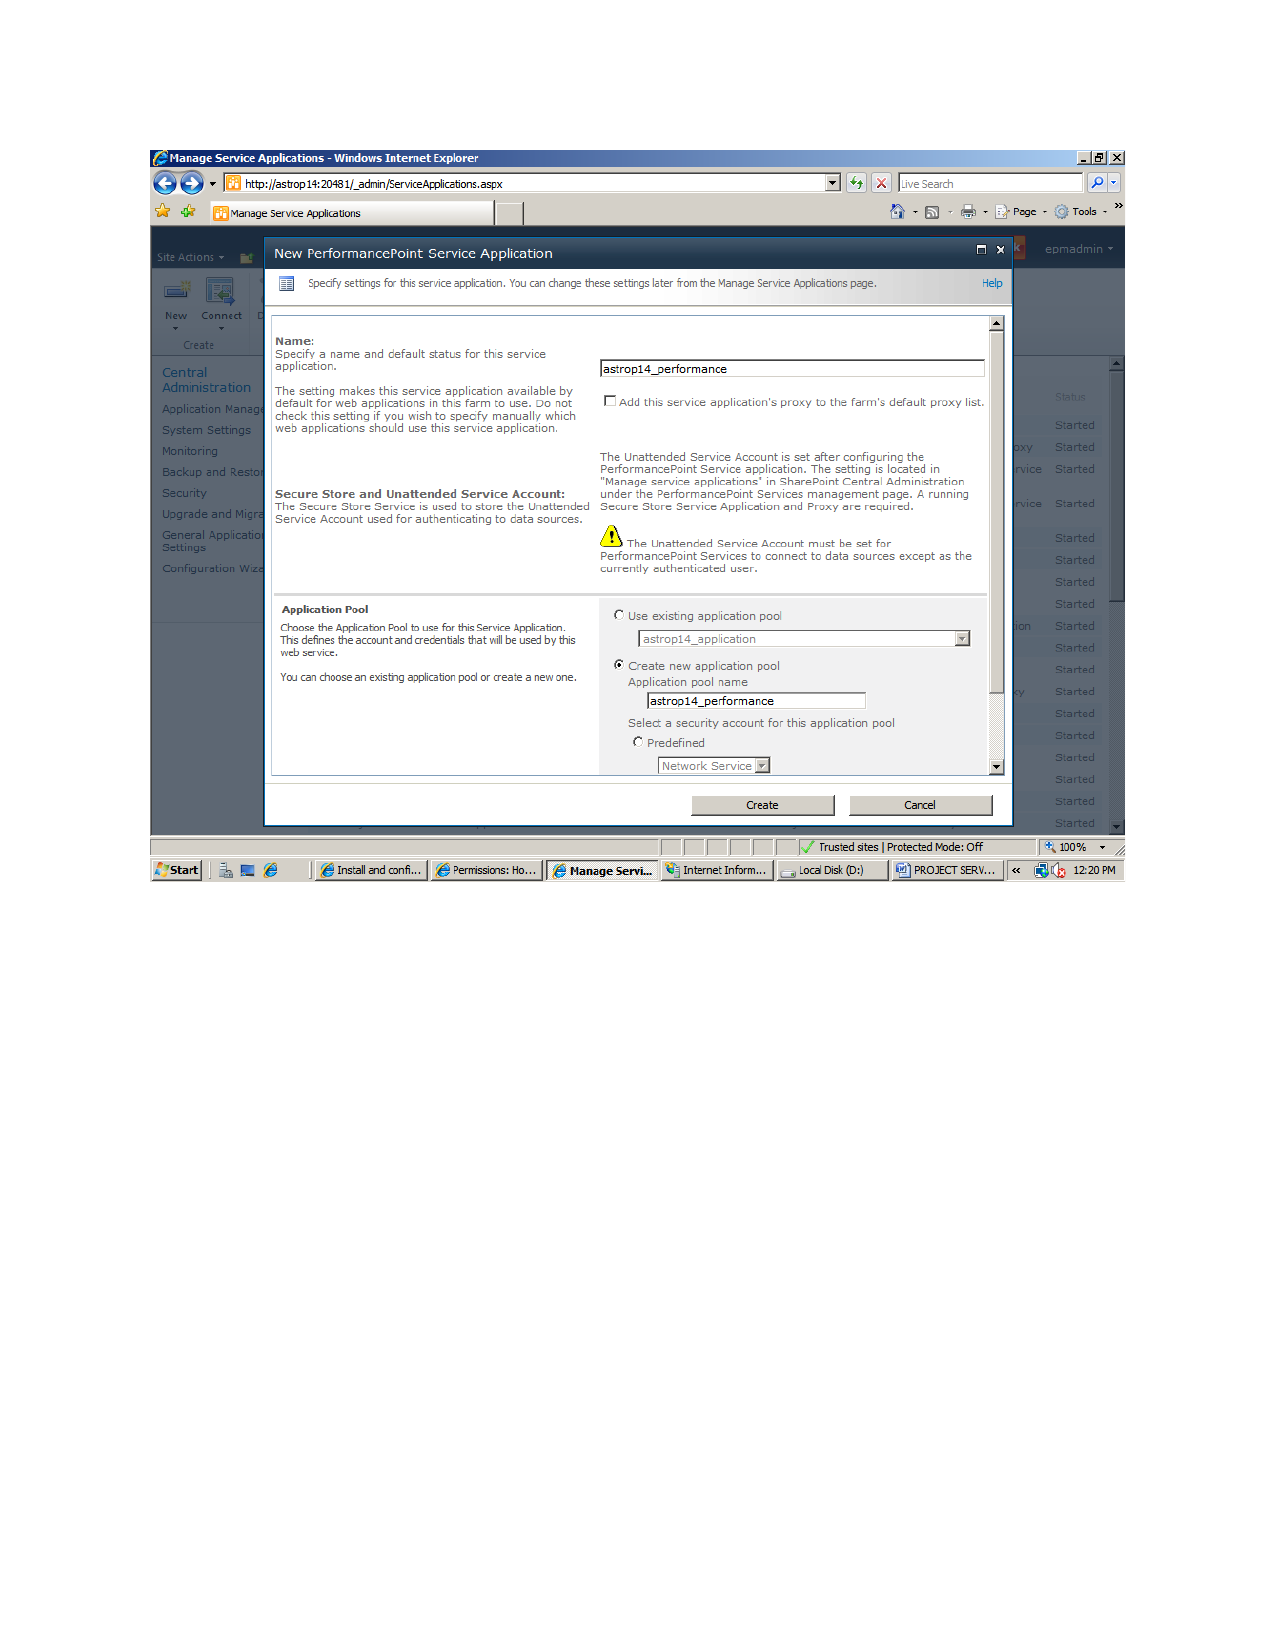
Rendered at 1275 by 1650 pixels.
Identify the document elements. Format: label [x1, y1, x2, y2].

picture [150, 150, 1125, 882]
